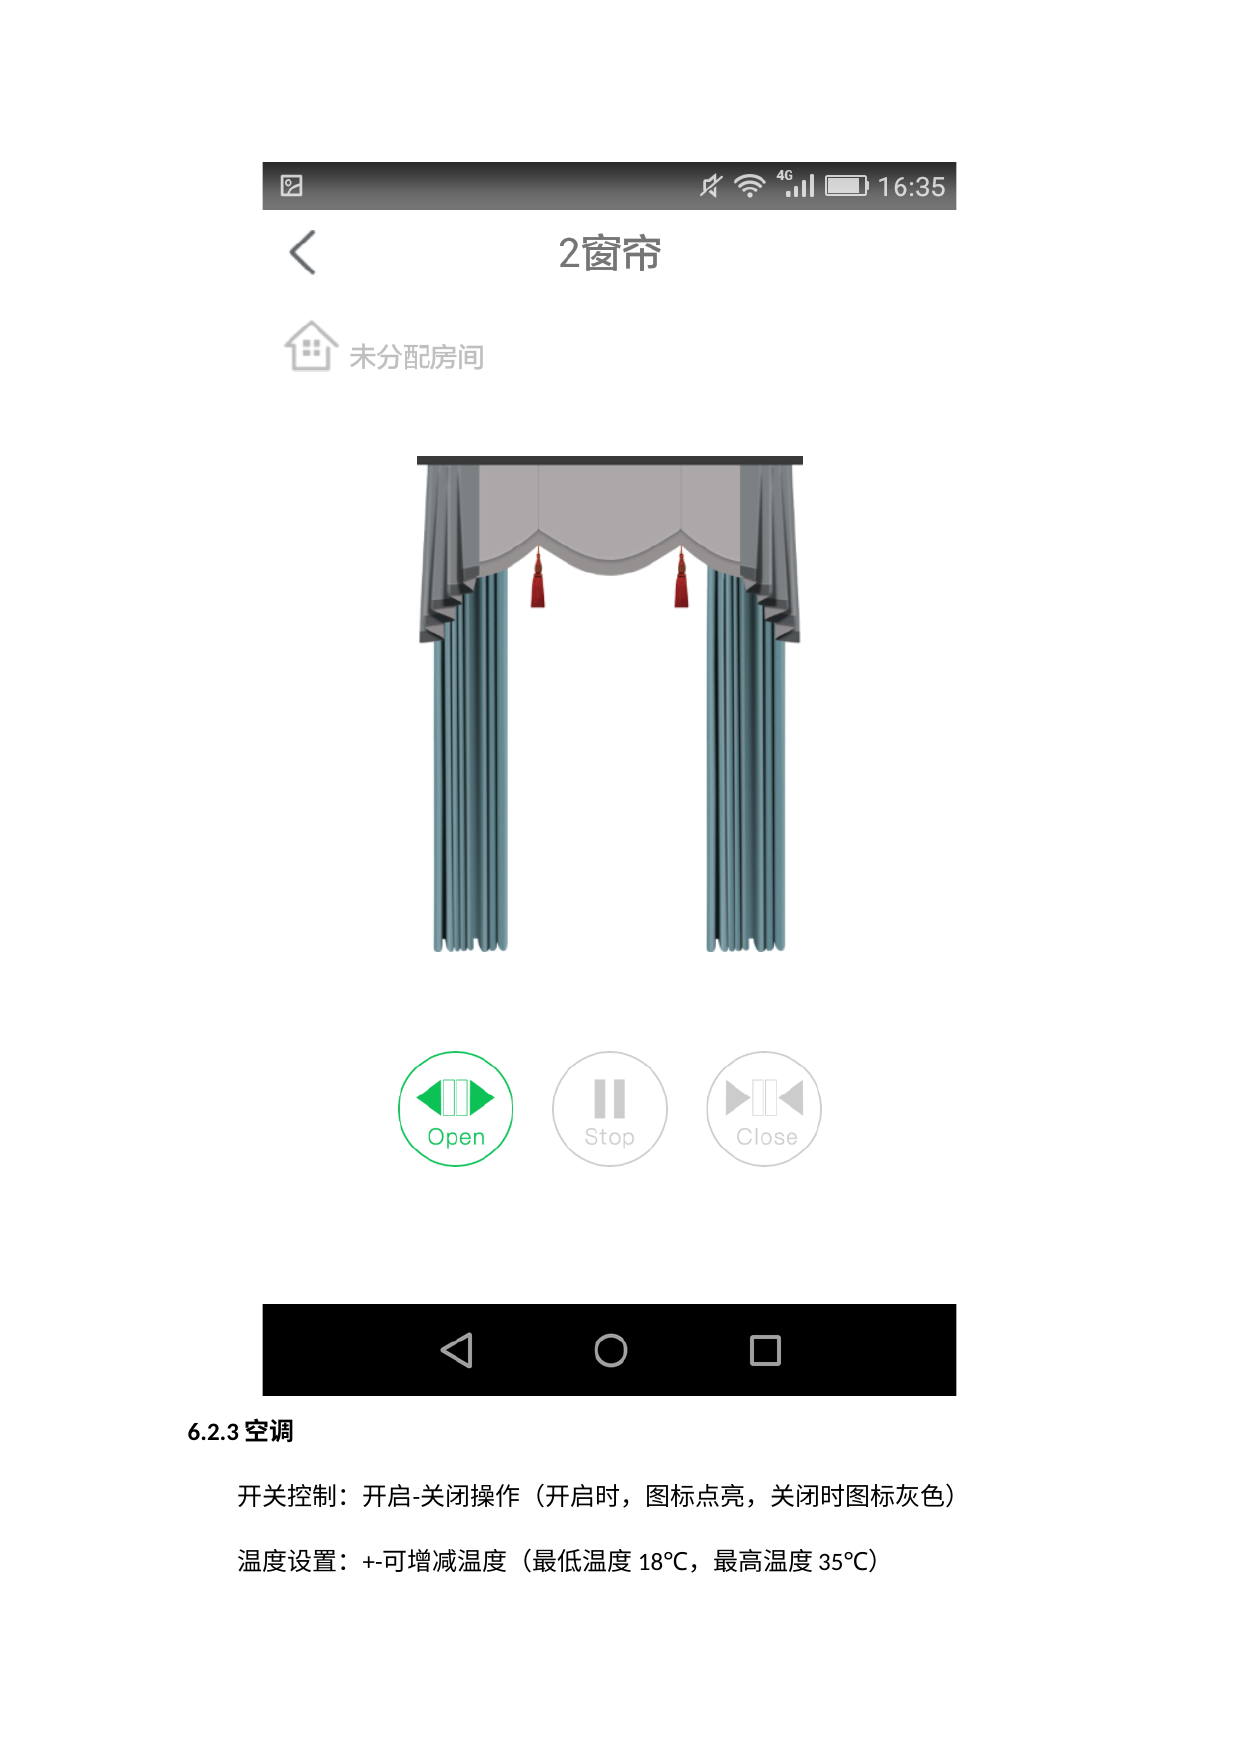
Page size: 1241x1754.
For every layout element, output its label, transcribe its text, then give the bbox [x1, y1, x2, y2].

list 温度设置：+-可增减温度（最低温度18℃，最高温度35℃） [187, 1527, 1028, 1592]
list 开关控制：开启-关闭操作（开启时，图标点亮，关闭时图标灰色） [187, 1462, 1028, 1527]
list 6.2.3空调 [187, 1397, 1028, 1462]
picture [262, 162, 957, 1396]
